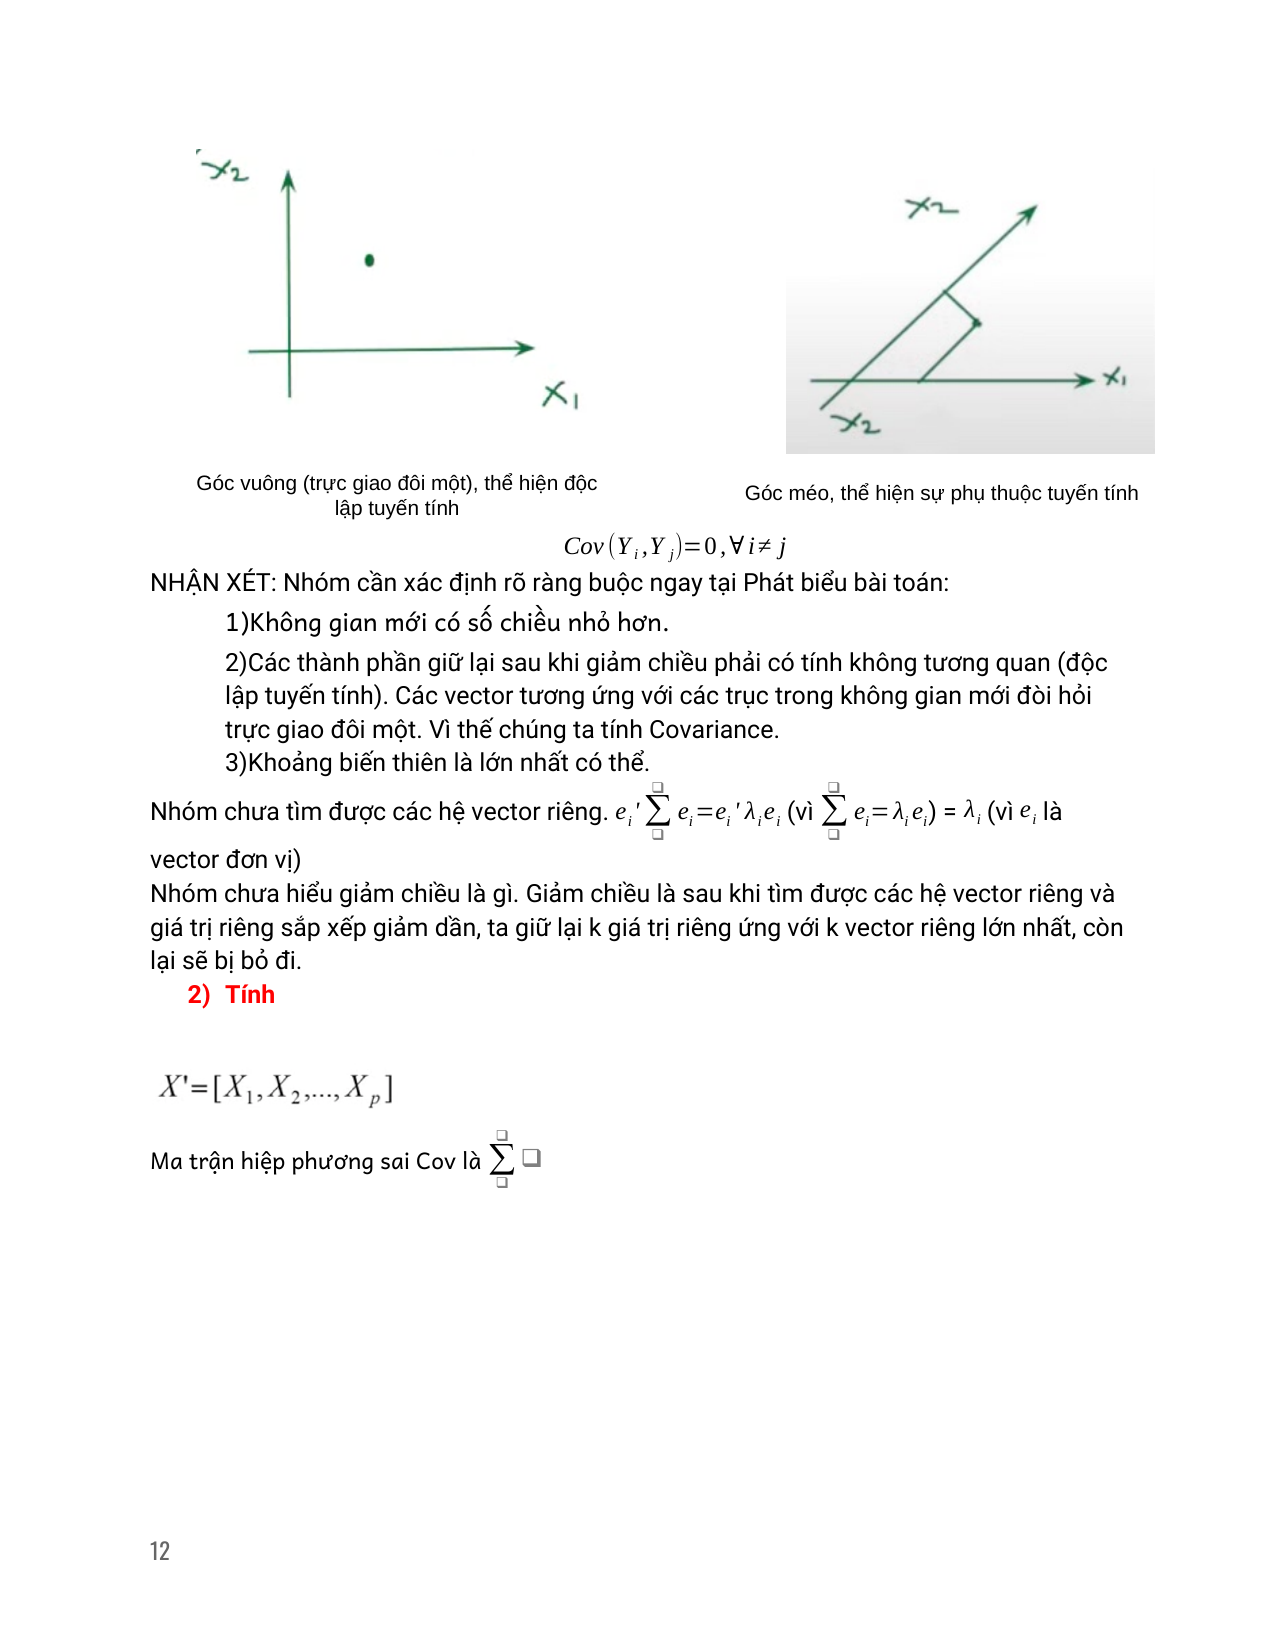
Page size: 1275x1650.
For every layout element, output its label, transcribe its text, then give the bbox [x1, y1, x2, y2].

picture [786, 158, 1155, 454]
list Tính [187, 980, 1125, 1009]
picture [150, 1063, 398, 1110]
text Nhóm chưa tìm được các hệ vector riêng. (vì ) = (vì là vector đơn vị) [150, 782, 1125, 875]
text NHẬN XÉT: Nhóm cần xác định rõ ràng buộc ngay tại Phát biểu bài toán: [150, 568, 1125, 597]
text 2)Các thành phần giữ lại sau khi giảm chiều phải có tính không tương quan (độc lập tuyến tính). Các vector tương ứng với các trục trong không gian mới đòi hỏi trực giao đôi một. Vì thế chúng ta tính Covariance. [225, 648, 1125, 744]
picture [196, 149, 605, 414]
text 3)Khoảng biến thiên là lớn nhất có thể. [225, 749, 1125, 778]
text Nhóm chưa hiểu giảm chiều là gì. Giảm chiều là sau khi tìm được các hệ vector riêng và giá trị riêng sắp xếp giảm dần, ta giữ lại k giá trị riêng ứng với k vector riêng lớn nhất, còn lại sẽ bị bỏ đi. [150, 879, 1125, 976]
text 1)Không gian mới có số chiều nhỏ hơn. [225, 601, 1125, 642]
text Ma trận hiệp phương sai Cov là [150, 1130, 1125, 1189]
